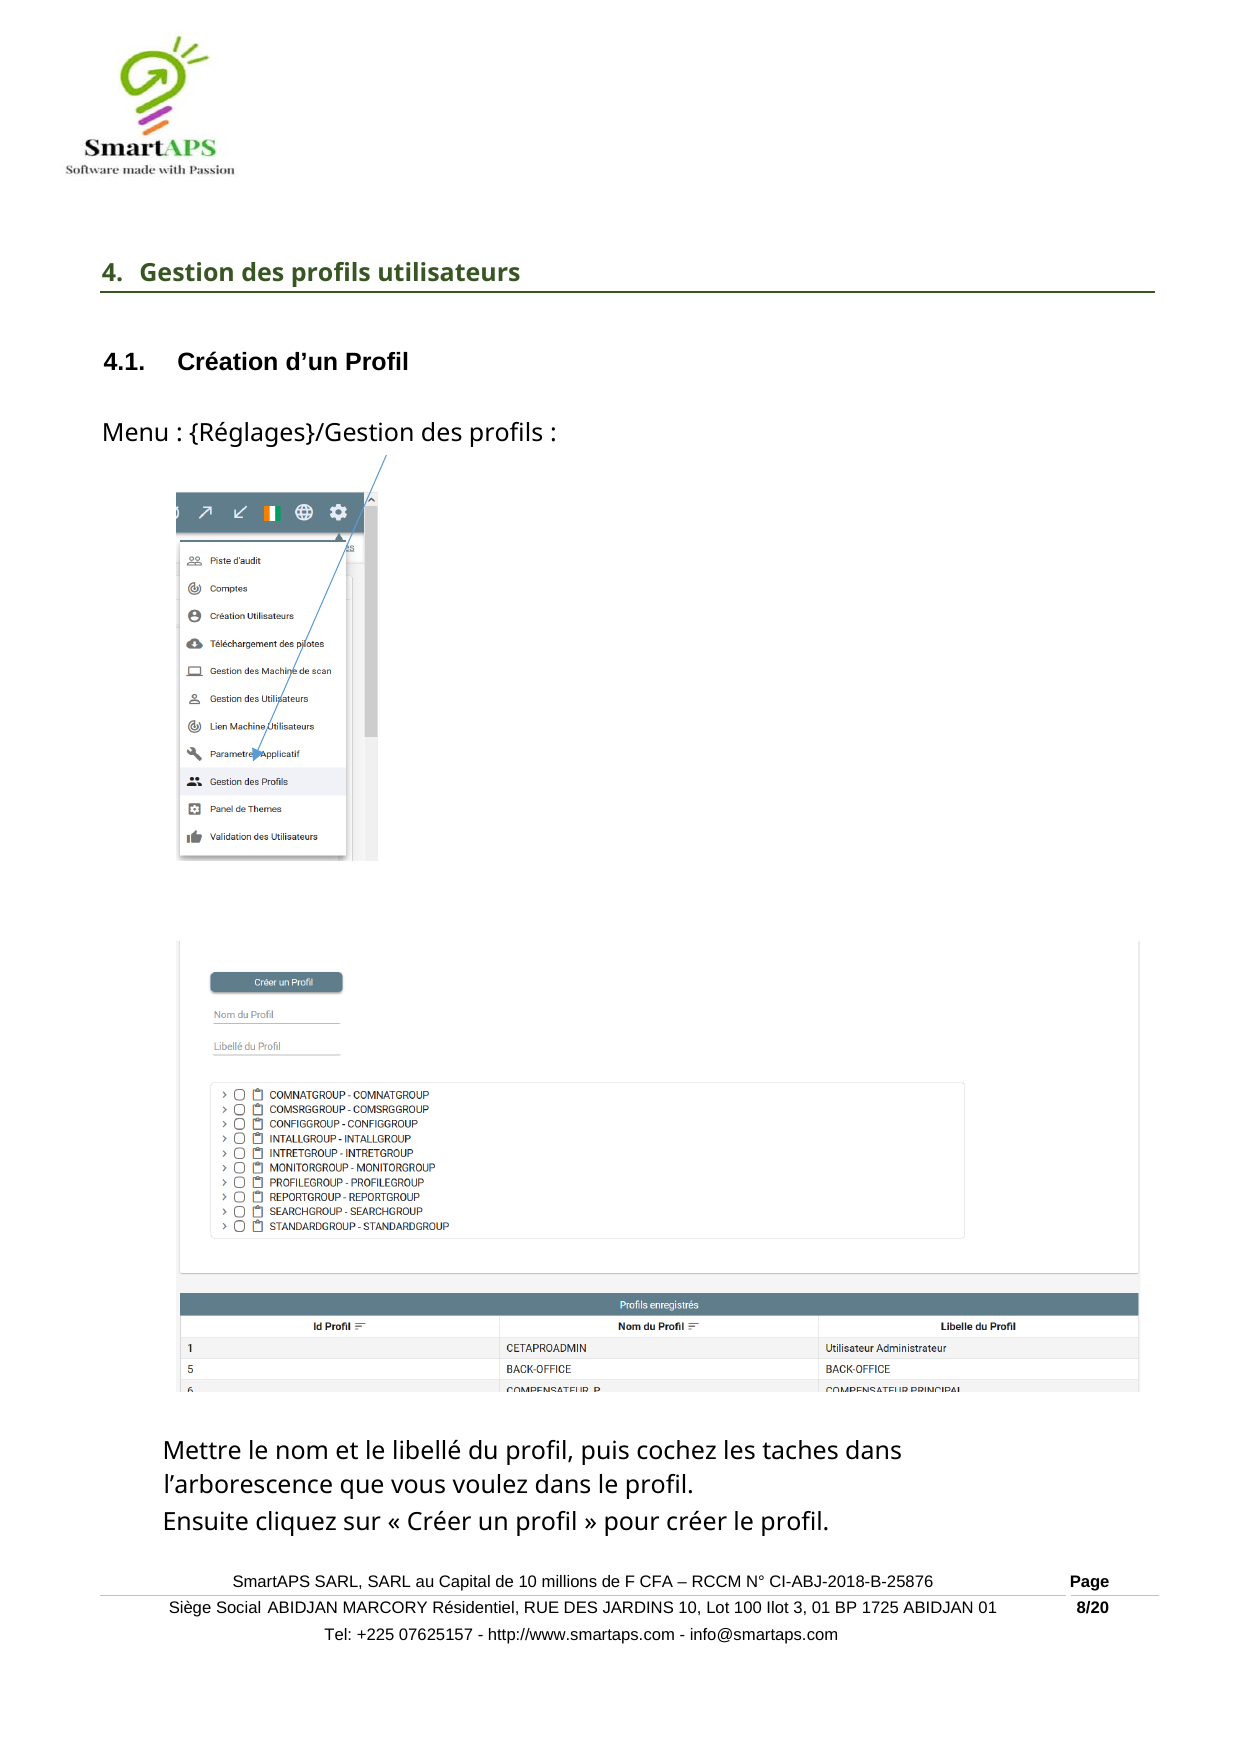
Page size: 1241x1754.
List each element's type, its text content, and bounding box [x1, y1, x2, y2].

picture [176, 491, 378, 861]
subtitle Création d’un Profil [103, 347, 1167, 376]
subtitle Gestion des profils utilisateurs [102, 254, 1158, 288]
text Menu : {Réglages}/Gestion des profils : [102, 415, 1158, 449]
picture [42, 11, 258, 183]
text Ensuite cliquez sur « Créer un profil » pour créer le profil. [162, 1503, 1007, 1538]
picture [176, 941, 1141, 1392]
text Mettre le nom et le libellé du profil, puis cochez les taches dans l’arborescence que vous voulez dans le profil. [162, 1432, 1007, 1501]
